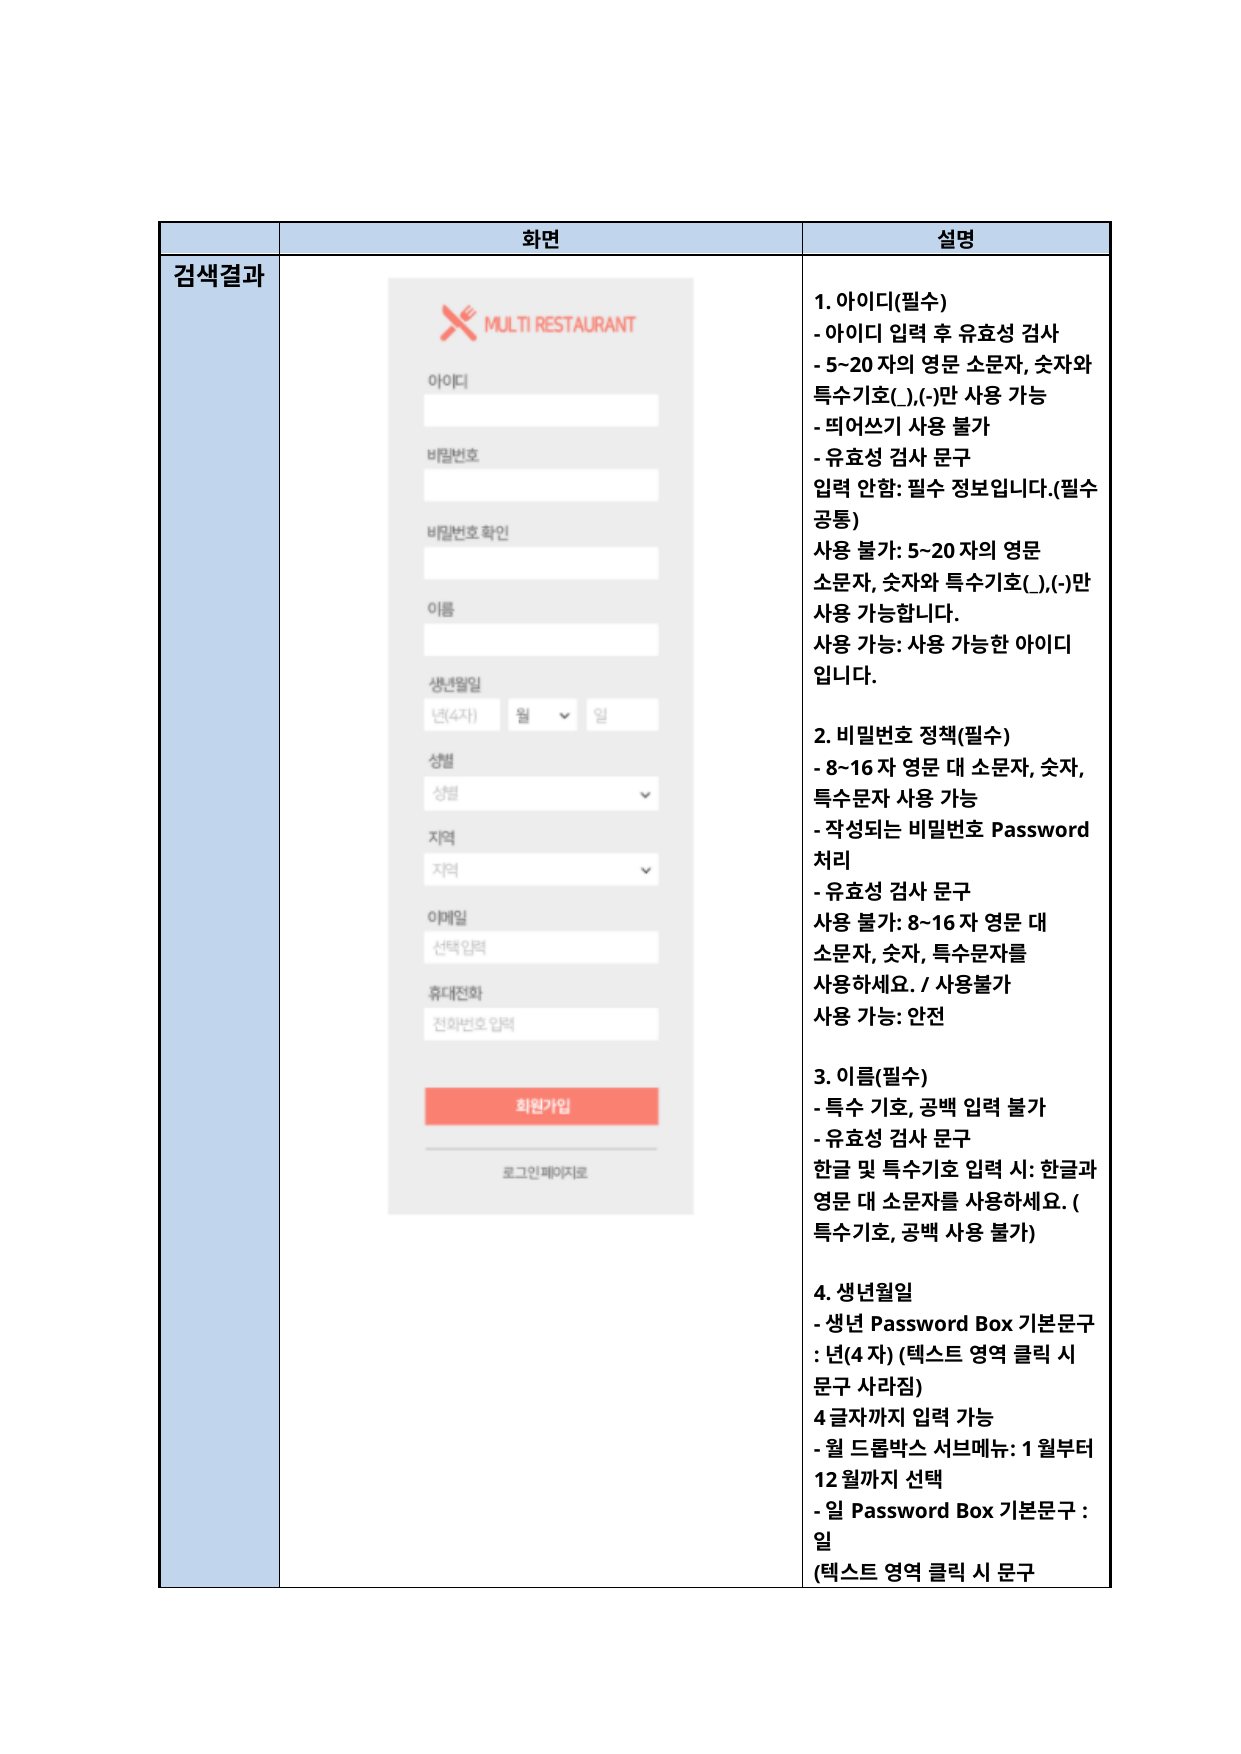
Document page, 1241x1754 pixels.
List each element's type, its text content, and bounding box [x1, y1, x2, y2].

table_header 설명 [803, 223, 1109, 253]
table_cell [280, 256, 802, 1587]
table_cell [803, 256, 1109, 1587]
picture [356, 256, 726, 1238]
table_header [161, 223, 279, 253]
table_cell 검색결과 [161, 256, 279, 1587]
table_header 화면 [280, 223, 802, 253]
